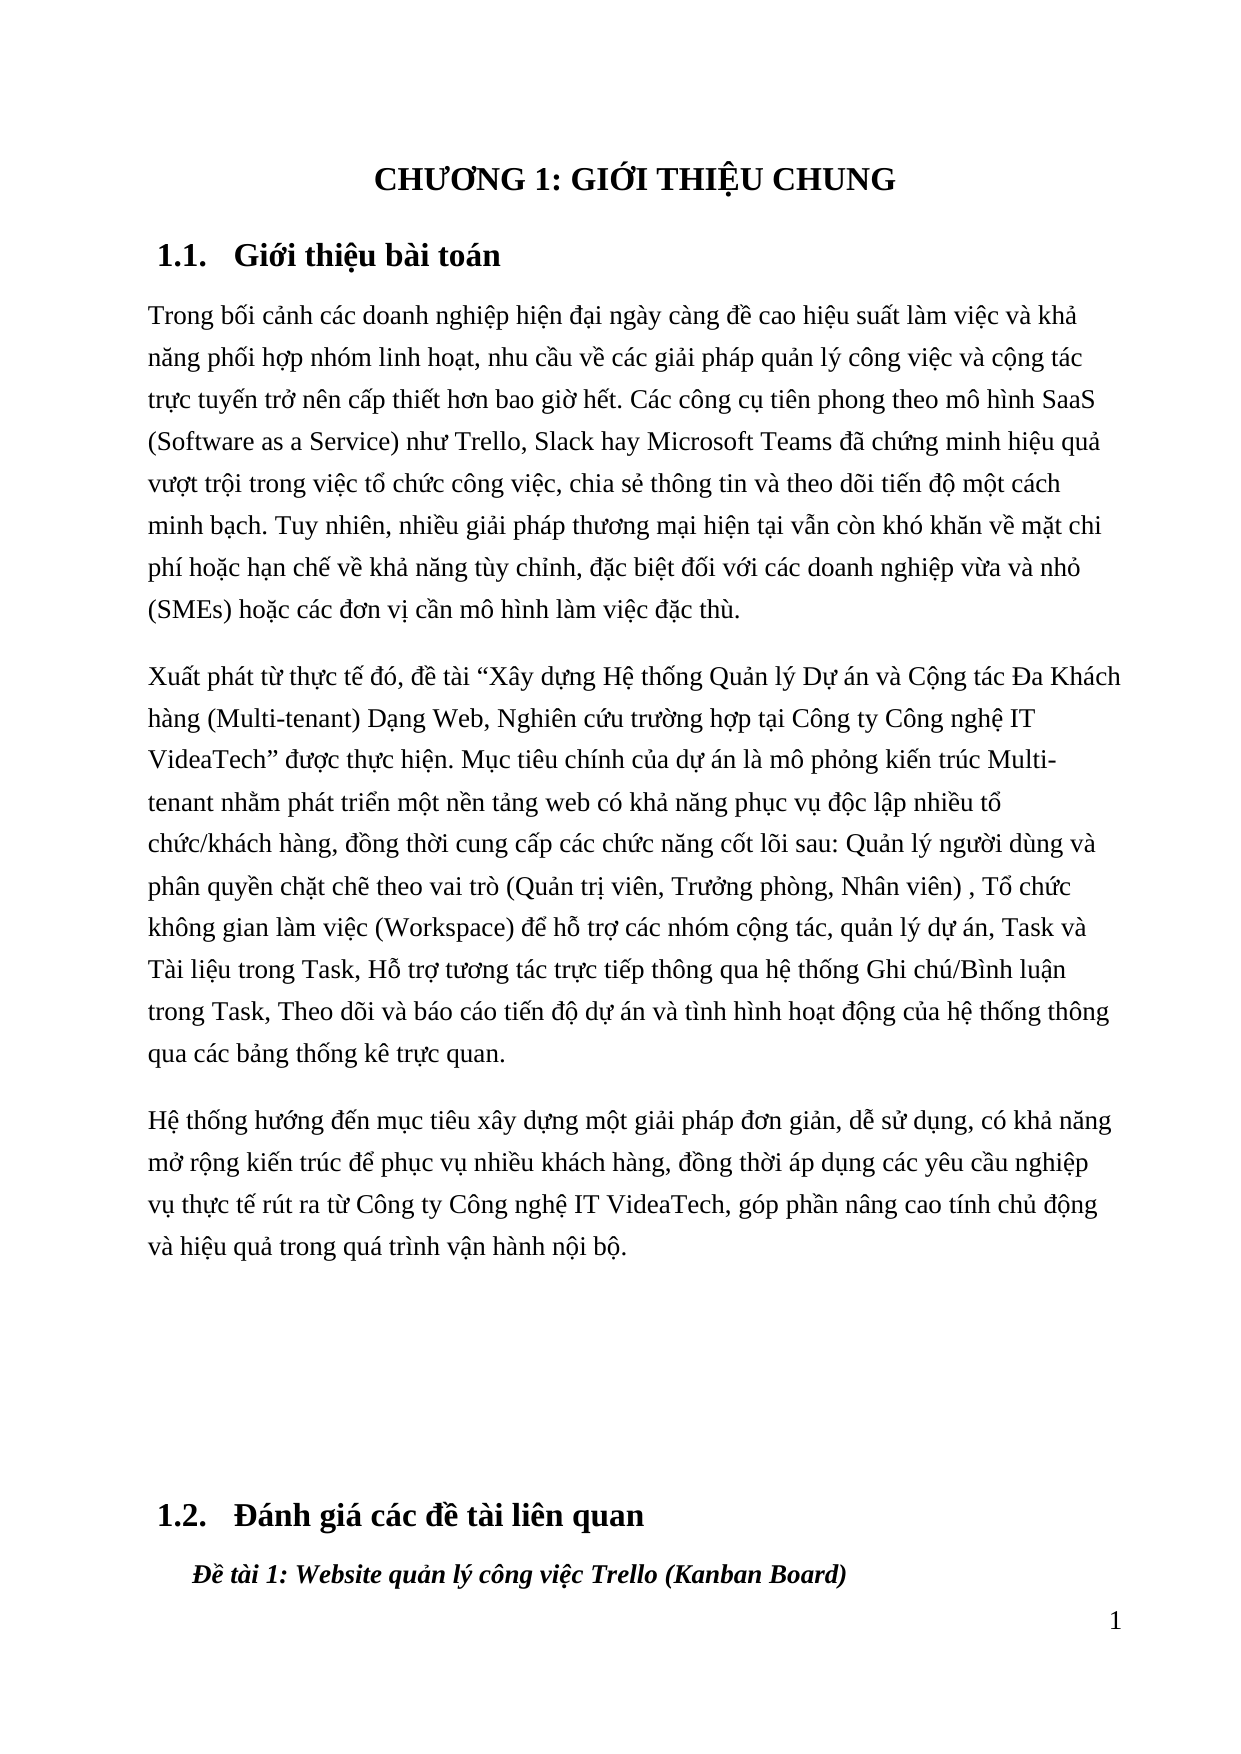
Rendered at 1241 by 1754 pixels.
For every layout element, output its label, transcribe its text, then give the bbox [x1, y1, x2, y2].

subtitle Giới thiệu bài toán [207, 236, 1122, 274]
text Trong bối cảnh các doanh nghiệp hiện đại ngày càng đề cao hiệu suất làm việc và khả năng phối hợp nhóm linh hoạt, nhu cầu về các giải pháp quản lý công việc và cộng tác trực tuyến trở nên cấp thiết hơn bao giờ hết. Các công cụ tiên phong theo mô hình SaaS (Software as a Service) như Trello, Slack hay Microsoft Teams đã chứng minh hiệu quả vượt trội trong việc tổ chức công việc, chia sẻ thông tin và theo dõi tiến độ một cách minh bạch. Tuy nhiên, nhiều giải pháp thương mại hiện tại vẫn còn khó khăn về mặt chi phí hoặc hạn chế về khả năng tùy chỉnh, đặc biệt đối với các doanh nghiệp vừa và nhỏ (SMEs) hoặc các đơn vị cần mô hình làm việc đặc thù. [148, 299, 1122, 624]
text Đề tài 1: Website quản lý công việc Trello (Kanban Board) [192, 1559, 1122, 1590]
subtitle Đánh giá các đề tài liên quan [207, 1495, 1122, 1534]
text Hệ thống hướng đến mục tiêu xây dựng một giải pháp đơn giản, dễ sử dụng, có khả năng mở rộng kiến trúc để phục vụ nhiều khách hàng, đồng thời áp dụng các yêu cầu nghiệp vụ thực tế rút ra từ Công ty Công nghệ IT VideaTech, góp phần nâng cao tính chủ động và hiệu quả trong quá trình vận hành nội bộ. [148, 1104, 1122, 1262]
text Xuất phát từ thực tế đó, đề tài “Xây dựng Hệ thống Quản lý Dự án và Cộng tác Đa Khách hàng (Multi-tenant) Dạng Web, Nghiên cứu trường hợp tại Công ty Công nghệ IT VideaTech” được thực hiện. Mục tiêu chính của dự án là mô phỏng kiến trúc Multi-tenant nhằm phát triển một nền tảng web có khả năng phục vụ độc lập nhiều tổ chức/khách hàng, đồng thời cung cấp các chức năng cốt lõi sau: Quản lý người dùng và phân quyền chặt chẽ theo vai trò (Quản trị viên, Trưởng phòng, Nhân viên) , Tổ chức không gian làm việc (Workspace) để hỗ trợ các nhóm cộng tác, quản lý dự án, Task và Tài liệu trong Task, Hỗ trợ tương tác trực tiếp thông qua hệ thống Ghi chú/Bình luận trong Task, Theo dõi và báo cáo tiến độ dự án và tình hình hoạt động của hệ thống thông qua các bảng thống kê trực quan. [148, 660, 1122, 1069]
subtitle CHƯƠNG 1: GIỚI THIỆU CHUNG [148, 160, 1122, 198]
